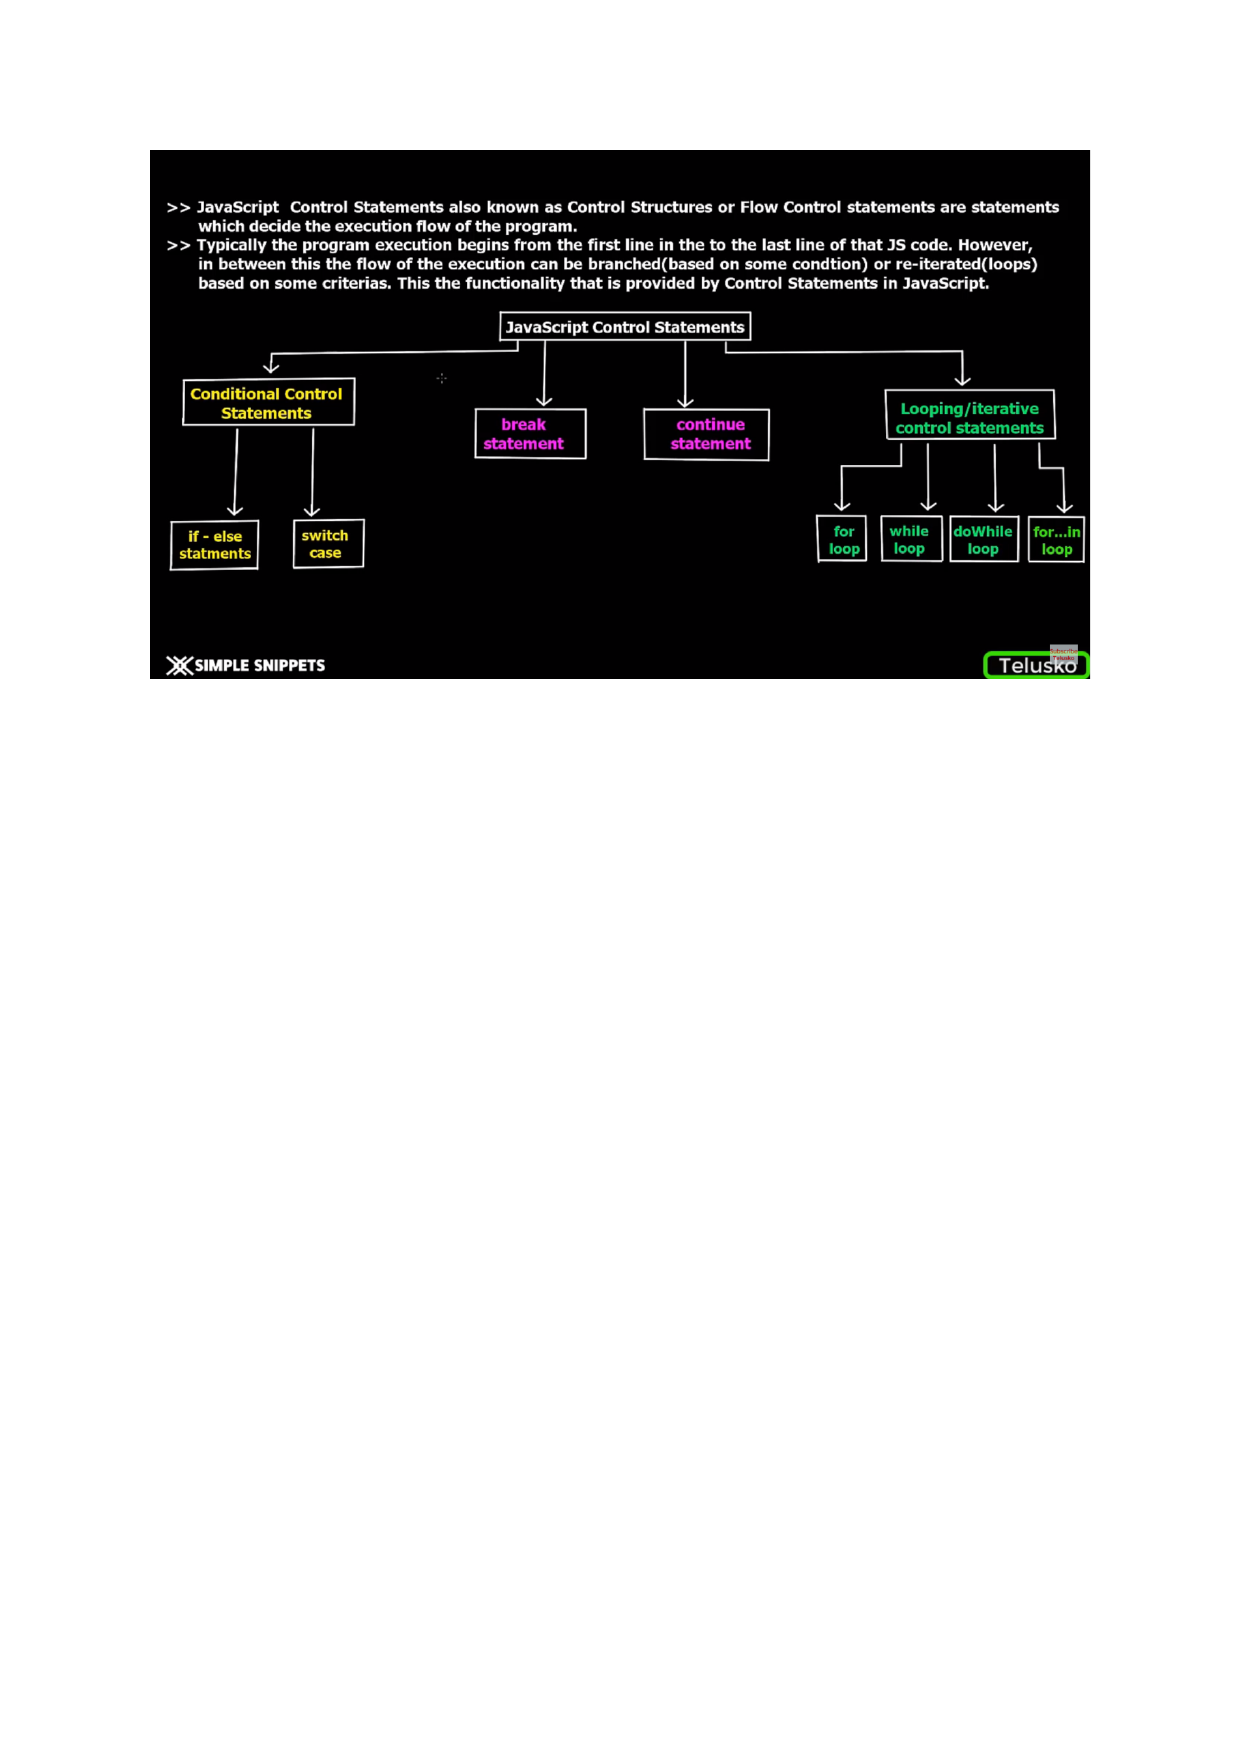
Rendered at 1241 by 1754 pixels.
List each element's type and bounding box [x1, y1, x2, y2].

picture [150, 150, 1091, 679]
